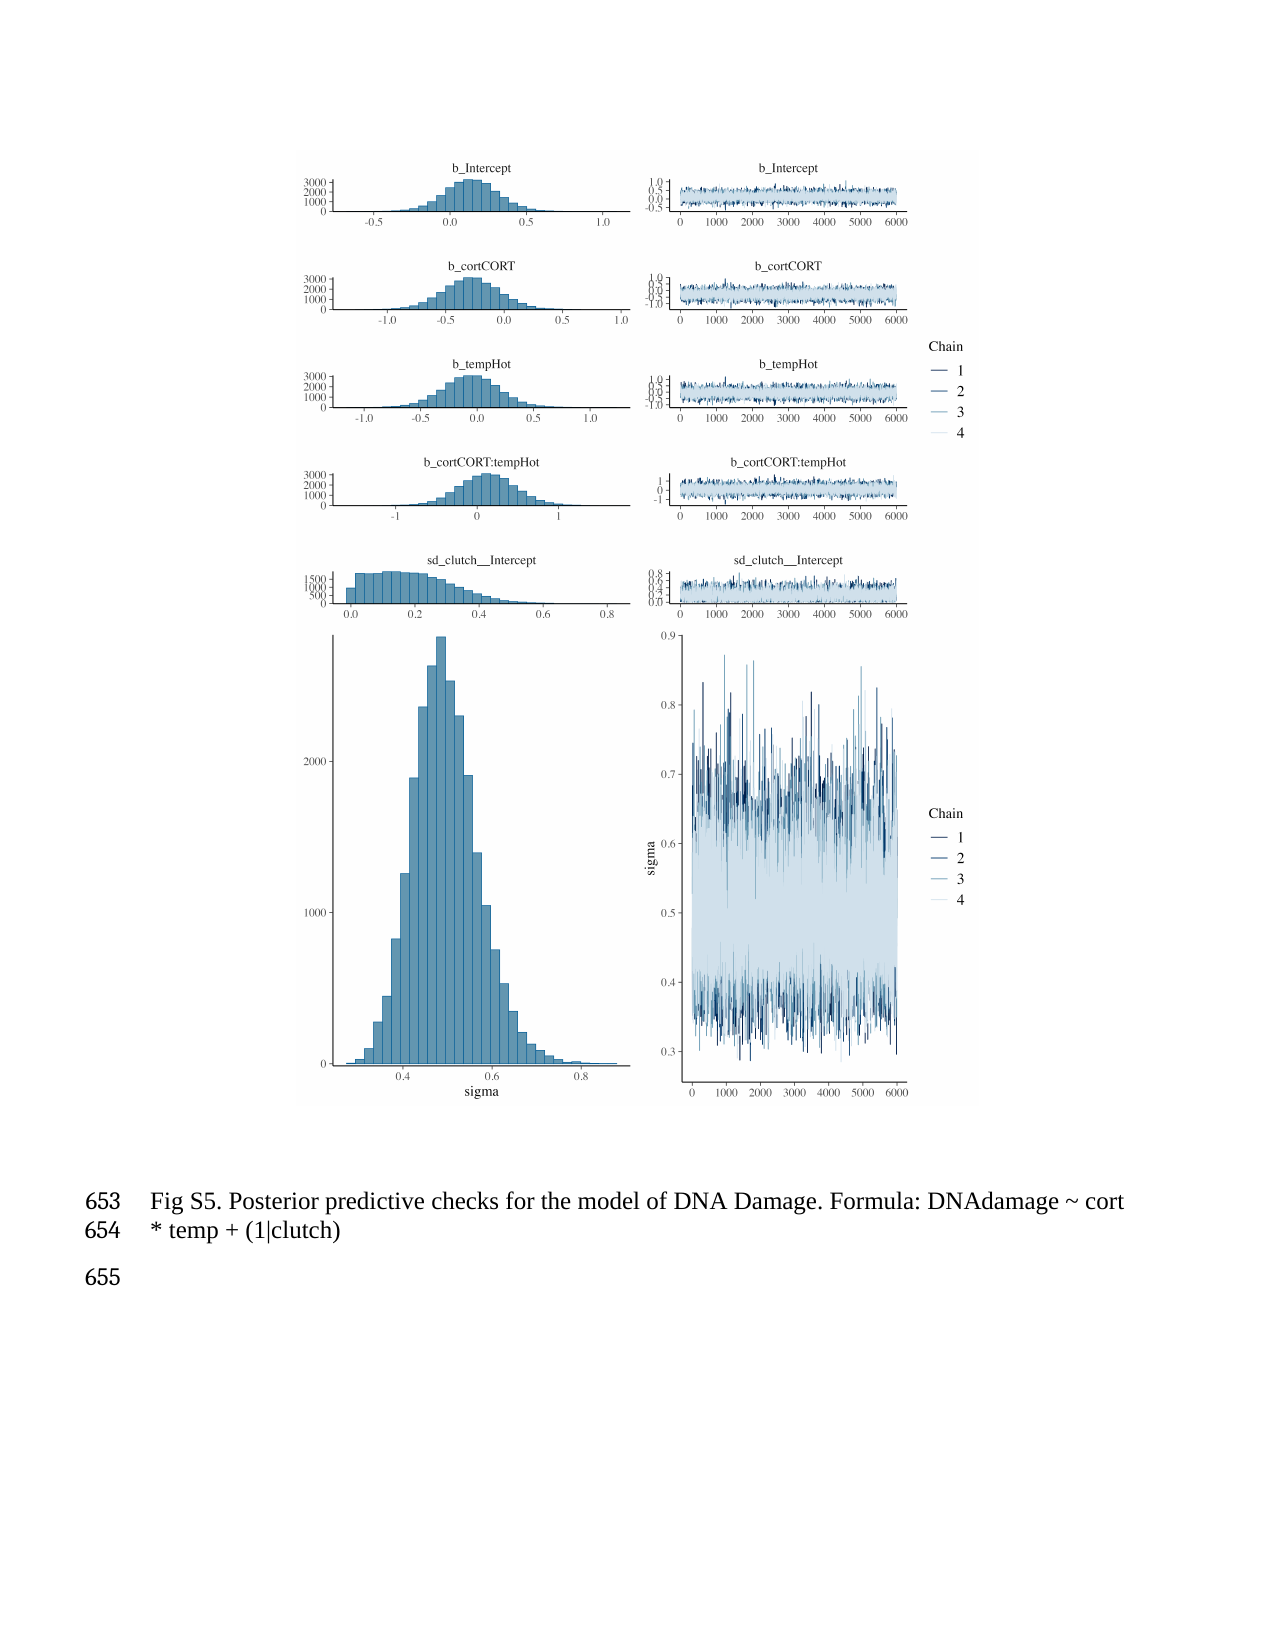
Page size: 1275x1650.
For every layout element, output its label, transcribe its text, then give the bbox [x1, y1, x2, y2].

table_header [150, 150, 1125, 1168]
picture [296, 150, 979, 1106]
text Fig S5. Posterior predictive checks for the model of DNA Damage. Formula: DNAdamage ~ cort * temp + (1|clutch) [150, 1186, 1125, 1244]
